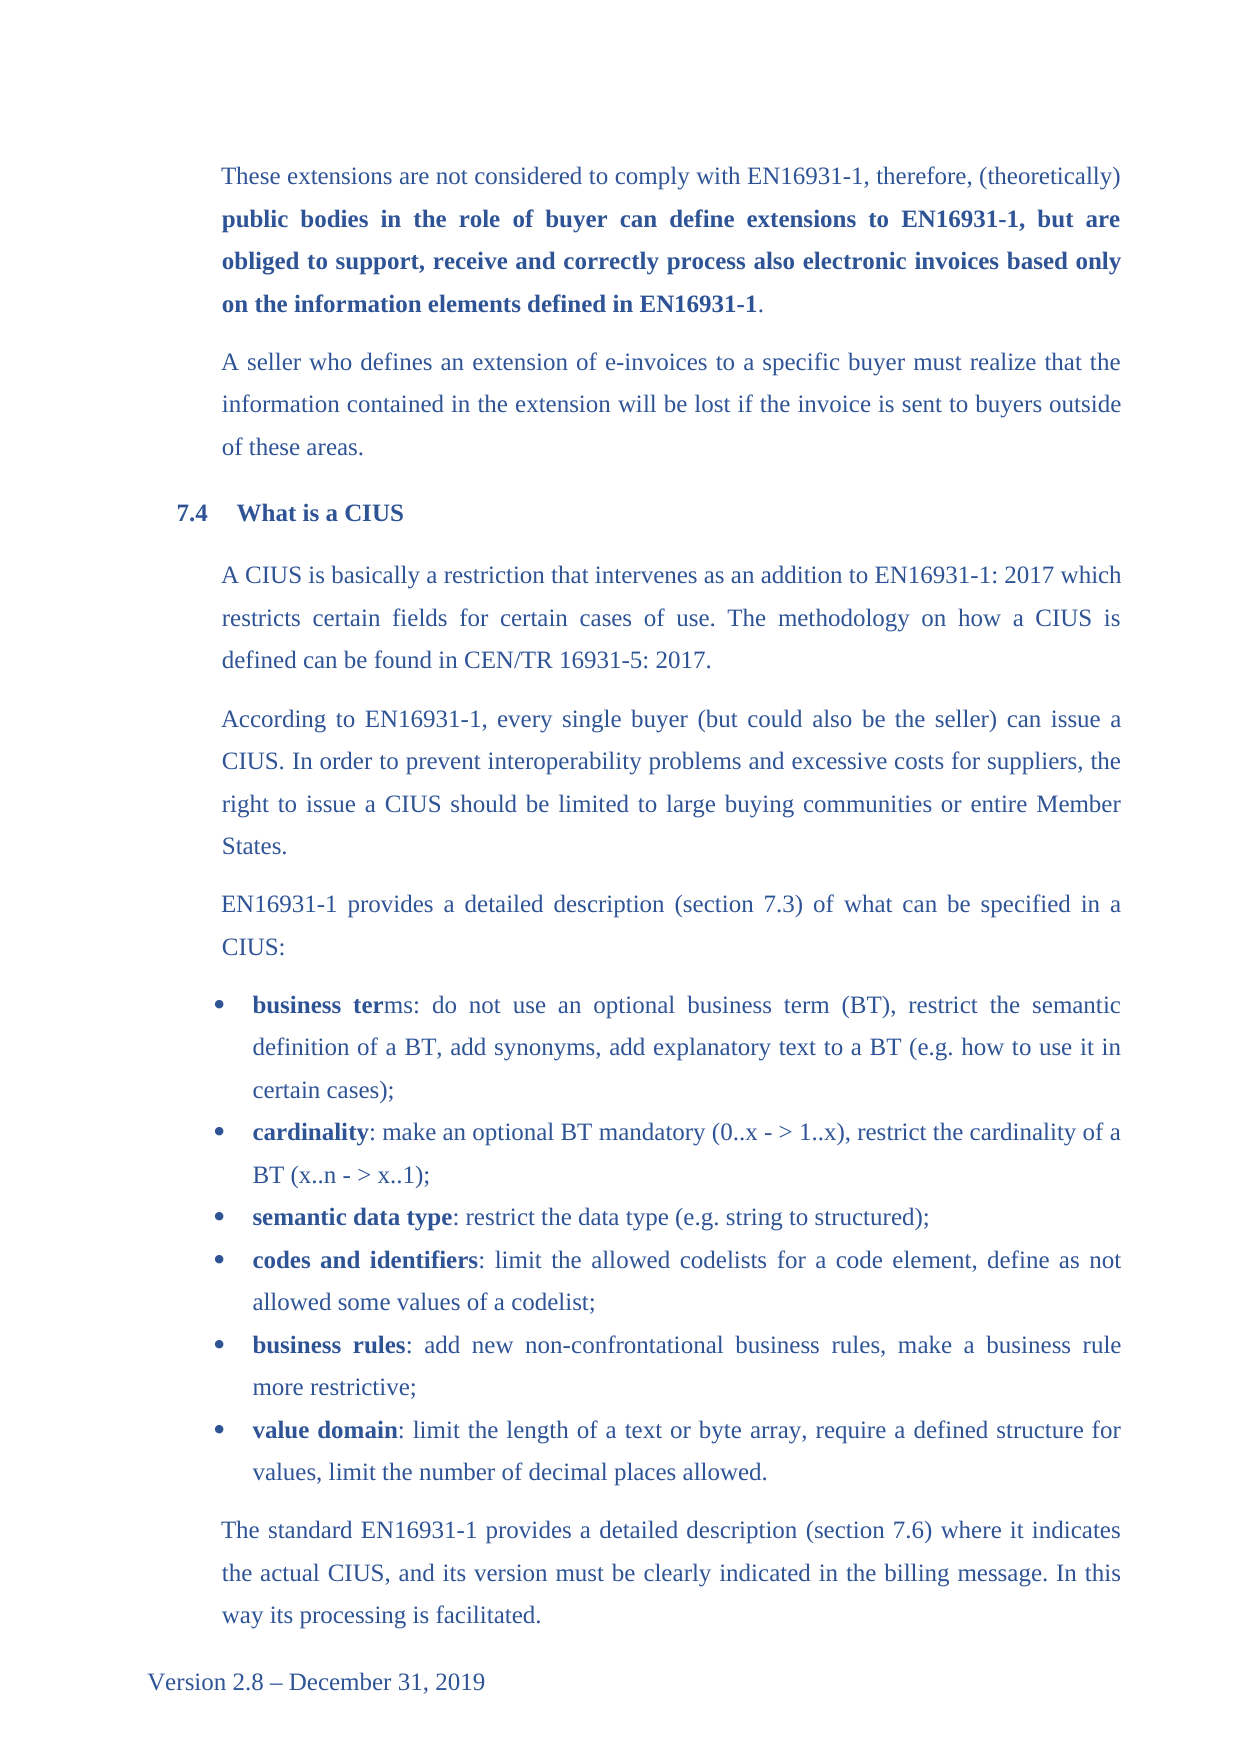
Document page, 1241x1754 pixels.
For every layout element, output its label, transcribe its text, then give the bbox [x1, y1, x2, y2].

text A CIUS is basically a restriction that intervenes as an addition to EN16931-1: 2017 which restricts certain fields for certain cases of use. The methodology on how a CIUS is defined can be found in CEN/TR 16931-5: 2017. [221, 547, 1122, 674]
list semantic data type: restrict the data type (e.g. string to structured); [215, 1189, 1122, 1231]
text A seller who defines an extension of e-invoices to a specific buyer must realize that the information contained in the extension will be lost if the invoice is sent to buyers outside of these areas. [221, 333, 1122, 461]
subtitle What is a CIUS [176, 498, 1122, 527]
list cardinality: make an optional BT mandatory (0..x - > 1..x), restrict the cardinality of a BT (x..n - > x..1); [215, 1104, 1122, 1189]
list business rules: add new non-confrontational business rules, make a business rule more restrictive; [215, 1316, 1122, 1401]
list value domain: limit the length of a text or byte array, require a defined structure for values, limit the number of decimal places allowed. [215, 1401, 1122, 1486]
list business terms: do not use an optional business term (BT), restrict the semantic definition of a BT, add synonyms, add explanatory text to a BT (e.g. how to use it in certain cases); [215, 976, 1122, 1104]
text EN16931-1 provides a detailed description (section 7.3) of what can be specified in a CIUS: [221, 876, 1122, 961]
text According to EN16931-1, every single buyer (but could also be the seller) can issue a CIUS. In order to prevent interoperability problems and excessive costs for suppliers, the right to issue a CIUS should be limited to large buying communities or entire Member States. [221, 690, 1122, 860]
text The standard EN16931-1 provides a detailed description (section 7.6) where it indicates the actual CIUS, and its version must be clearly indicated in the billing message. In this way its processing is facilitated. [221, 1502, 1122, 1629]
text These extensions are not considered to comply with EN16931-1, therefore, (theoretically) public bodies in the role of buyer can define extensions to EN16931-1, but are obliged to support, receive and correctly process also electronic invoices based only on the information elements defined in EN16931-1. [221, 148, 1122, 318]
list codes and identifiers: limit the allowed codelists for a code element, define as not allowed some values of a codelist; [215, 1231, 1122, 1316]
